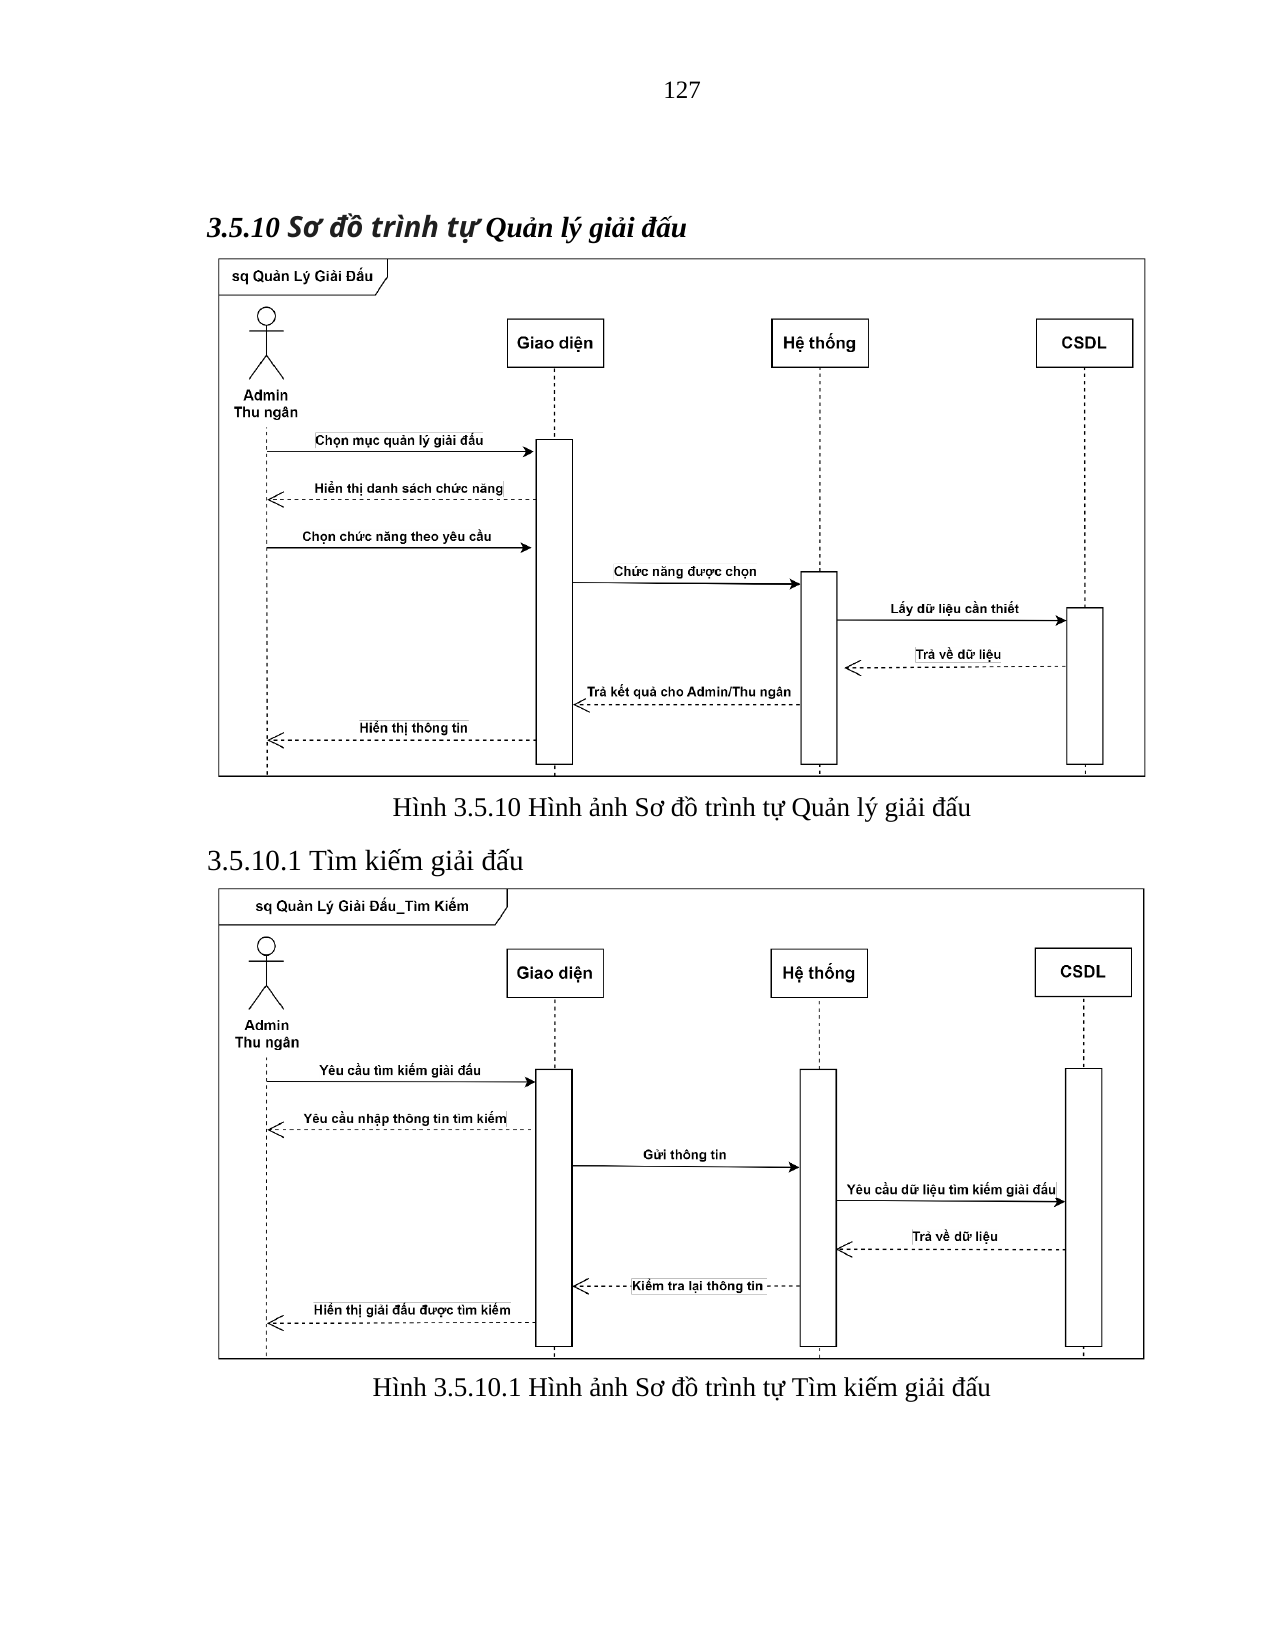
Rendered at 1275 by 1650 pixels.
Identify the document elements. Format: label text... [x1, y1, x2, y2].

text 3.5.10.1 Tìm kiếm giải đấu [207, 843, 1157, 876]
picture [206, 246, 1157, 791]
text Hình 3.5.10.1 Hình ảnh Sơ đồ trình tự Tìm kiếm giải đấu [207, 1372, 1157, 1402]
text 3.5.10 Sơ đồ trình tự Quản lý giải đấu [207, 207, 1157, 246]
picture [206, 876, 1157, 1372]
text Hình 3.5.10 Hình ảnh Sơ đồ trình tự Quản lý giải đấu [207, 791, 1157, 822]
